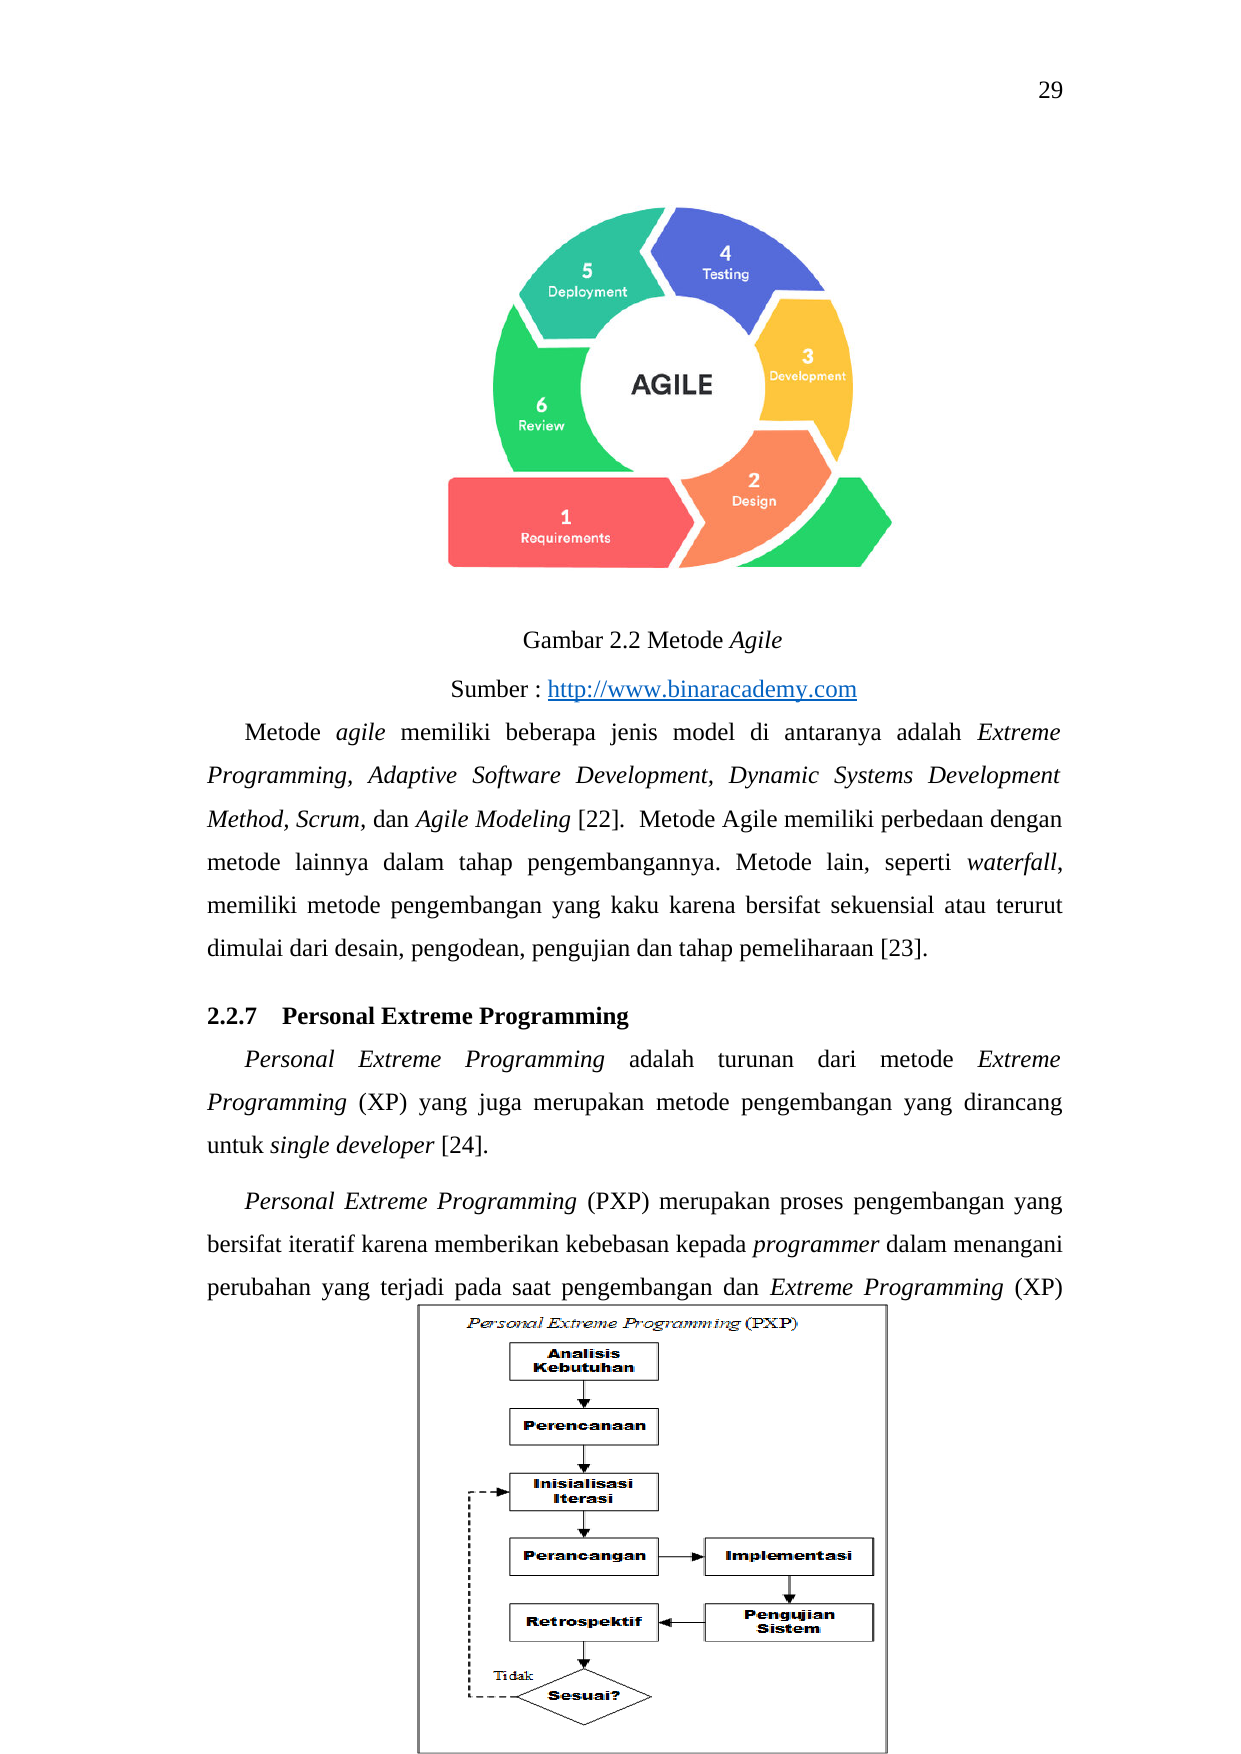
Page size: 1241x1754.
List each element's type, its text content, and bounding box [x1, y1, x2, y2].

text Metode agile memiliki beberapa jenis model di antaranya adalah Extreme Programming, Adaptive Software Development, Dynamic Systems Development Method, Scrum, dan Agile Modeling. Metode Agile memiliki perbedaan dengan metode lainnya dalam tahap pengembangannya. Metode lain, seperti waterfall, memiliki metode pengembangan yang kaku karena bersifat sekuensial atau terurut dimulai dari desain, pengodean, pengujian dan tahap pemeliharaan. [207, 717, 1063, 962]
text Gambar 2.2 Metode Agile [207, 625, 1063, 653]
subtitle Personal Extreme Programming [207, 1001, 1063, 1030]
picture [244, 177, 1101, 600]
text Sumber : http://www.binaracademy.com [207, 674, 1063, 703]
text Personal Extreme Programming adalah turunan dari metode Extreme Programming (XP) yang juga merupakan metode pengembangan yang dirancang untuk single developer . [207, 1044, 1063, 1159]
picture [416, 1303, 890, 1754]
